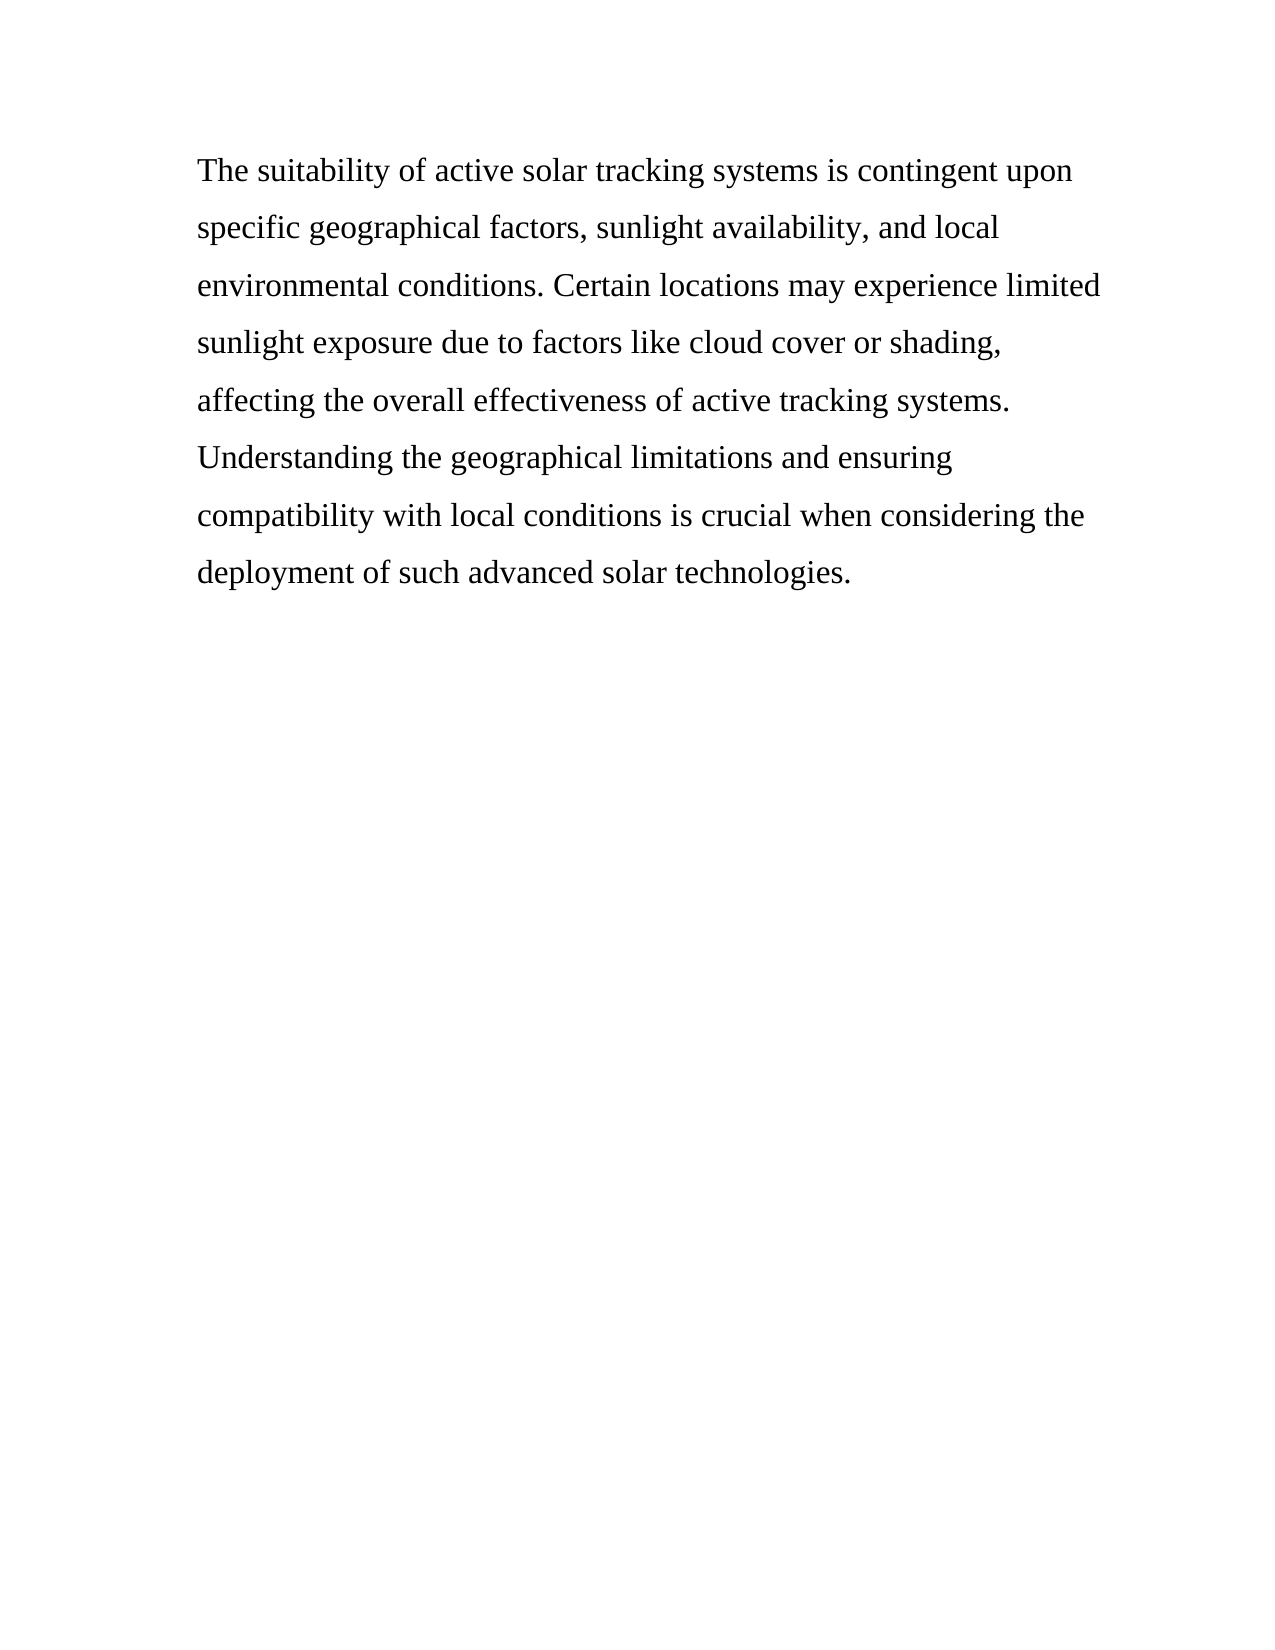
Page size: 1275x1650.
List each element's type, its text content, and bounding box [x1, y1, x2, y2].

text The suitability of active solar tracking systems is contingent upon specific geographical factors, sunlight availability, and local environmental conditions. Certain locations may experience limited sunlight exposure due to factors like cloud cover or shading, affecting the overall effectiveness of active tracking systems. Understanding the geographical limitations and ensuring compatibility with local conditions is crucial when considering the deployment of such advanced solar technologies. [197, 150, 1125, 591]
